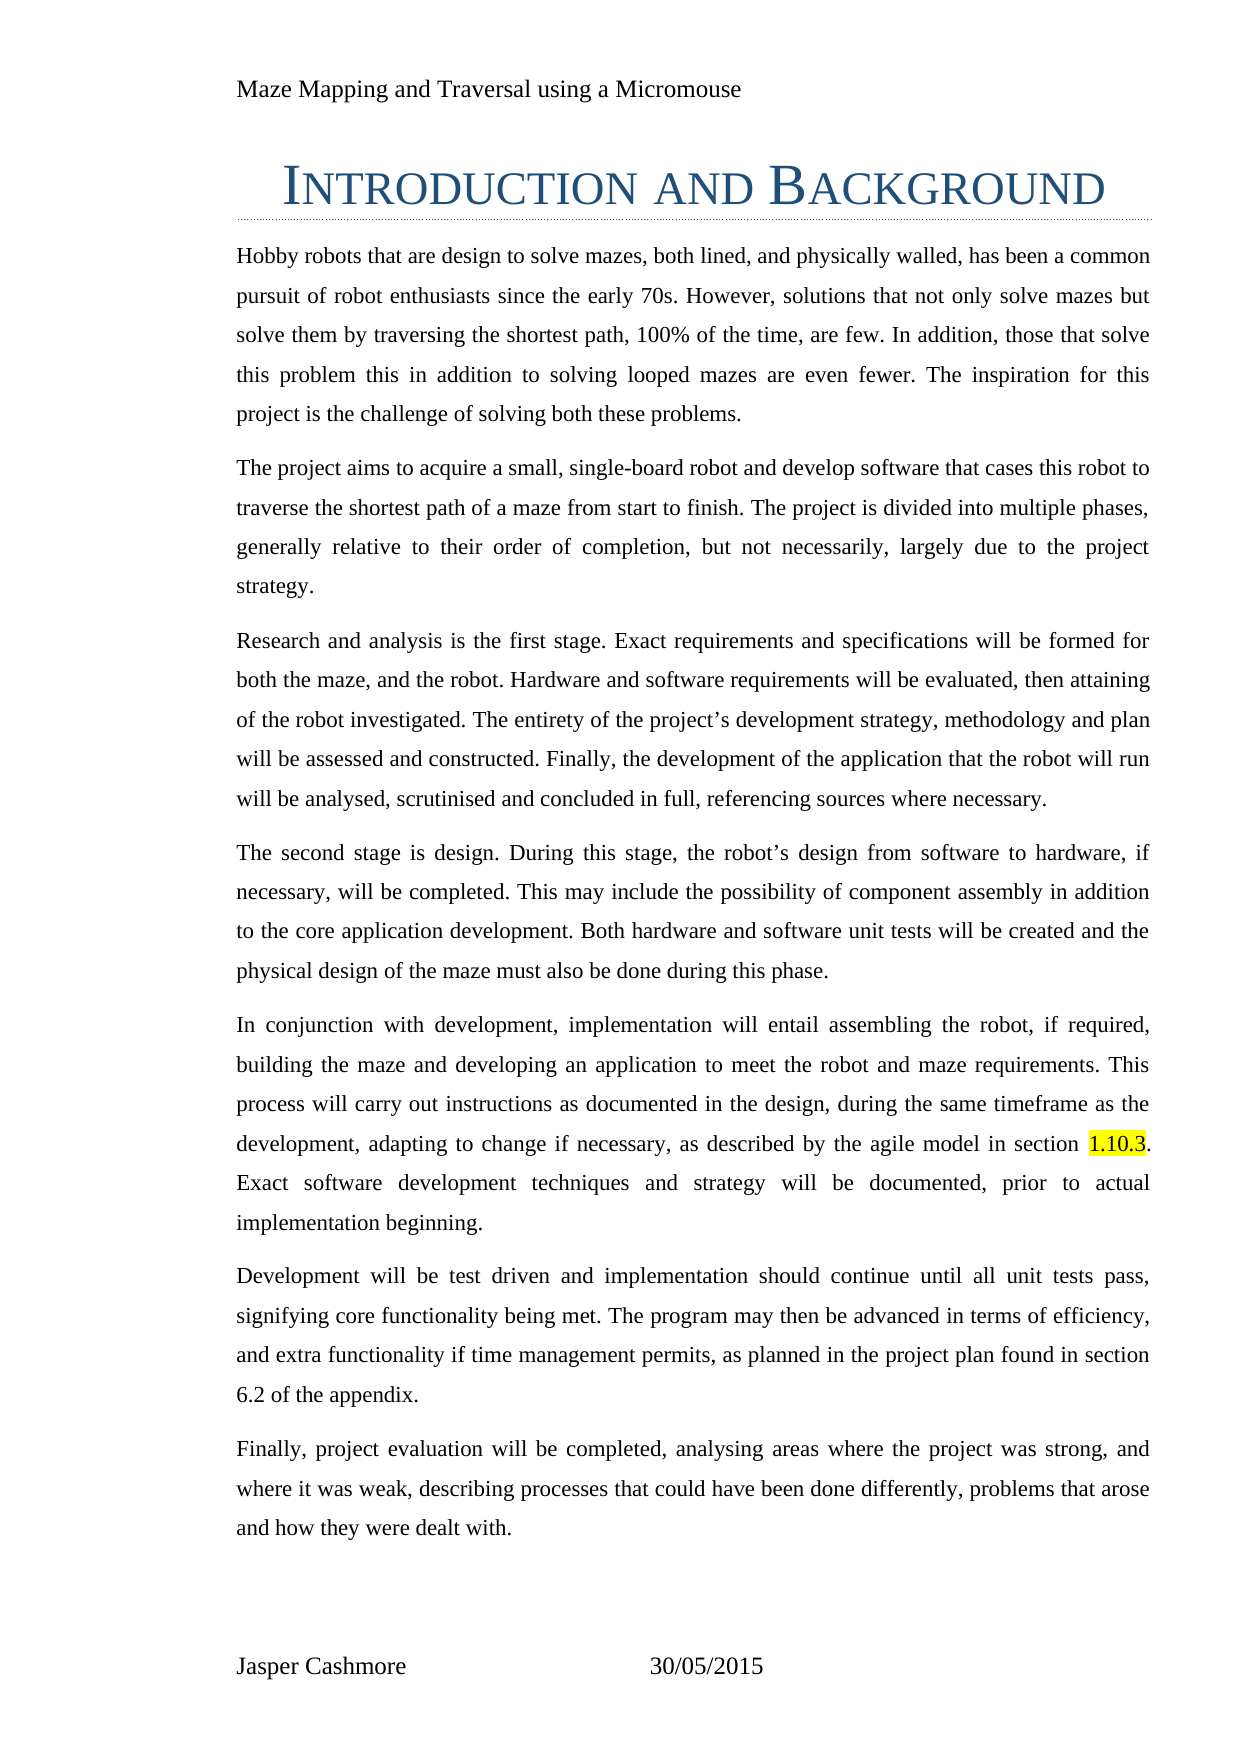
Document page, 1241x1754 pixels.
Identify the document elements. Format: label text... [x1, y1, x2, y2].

text In conjunction with development, implementation will entail assembling the robot, if required, building the maze and developing an application to meet the robot and maze requirements. This process will carry out instructions as documented in the design, during the same timeframe as the development, adapting to change if necessary, as described by the agile model in section 1.10.3. Exact software development techniques and strategy will be documented, prior to actual implementation beginning. [236, 1011, 1152, 1235]
text The project aims to acquire a small, single-board robot and develop software that cases this robot to traverse the shortest path of a maze from start to finish. The project is divided into multiple phases, generally relative to their order of completion, but not necessarily, largely due to the project strategy. [236, 454, 1152, 599]
text Introduction and Background [236, 150, 1152, 220]
text Research and analysis is the first stage. Exact requirements and specifications will be formed for both the maze, and the robot. Hardware and software requirements will be evaluated, then attaining of the robot investigated. The entirety of the project’s development strategy, methodology and plan will be assessed and constructed. Finally, the development of the application that the robot will run will be analysed, scrutinised and concluded in full, referencing sources where necessary. [236, 627, 1152, 811]
text Finally, project evaluation will be completed, analysing areas where the project was strong, and where it was weak, describing processes that could have been done differently, problems that arose and how they were dealt with. [236, 1435, 1152, 1540]
text Development will be test driven and implementation should continue until all unit tests pass, signifying core functionality being met. The program may then be advanced in terms of efficiency, and extra functionality if time management permits, as planned in the project plan found in section 6.2 of the appendix. [236, 1263, 1152, 1407]
text Hobby robots that are design to solve mazes, both lined, and physically walled, has been a common pursuit of robot enthusiasts since the early 70s. However, solutions that not only solve mazes but solve them by traversing the shortest path, 100% of the time, are few. In addition, those that solve this problem this in addition to solving looped mazes are even fewer. The inspiration for this project is the challenge of solving both these problems. [236, 242, 1152, 426]
text The second stage is design. During this stage, the robot’s design from software to hardware, if necessary, will be completed. This may include the possibility of component assembly in addition to the core application development. Both hardware and software unit tests will be created and the physical design of the maze must also be done during this phase. [236, 839, 1152, 983]
